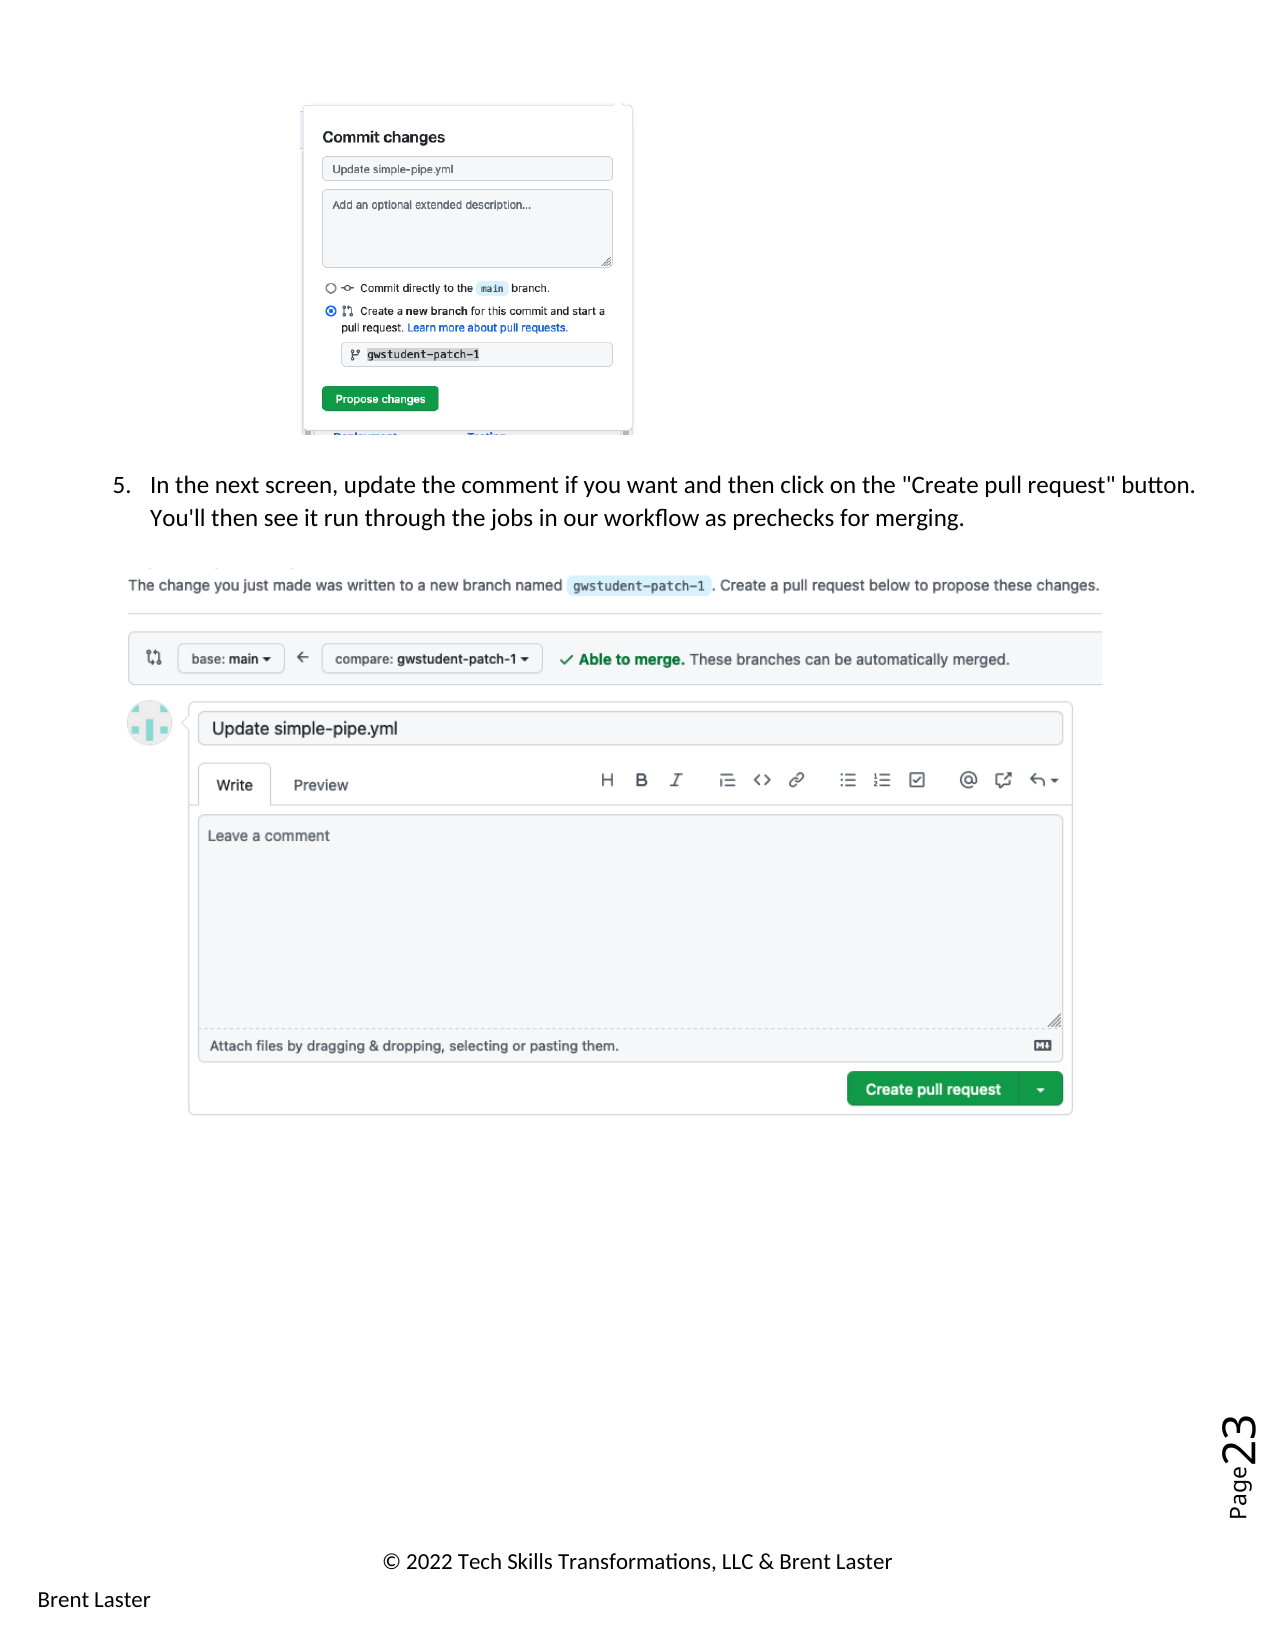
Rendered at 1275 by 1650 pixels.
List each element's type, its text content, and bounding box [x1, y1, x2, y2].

list In the next screen, update the comment if you want and then click on the "Create pull request" button. You'll then see it run through the jobs in our workflow as prechecks for merging. [112, 469, 1200, 533]
picture [112, 568, 1103, 1126]
picture [300, 103, 636, 435]
